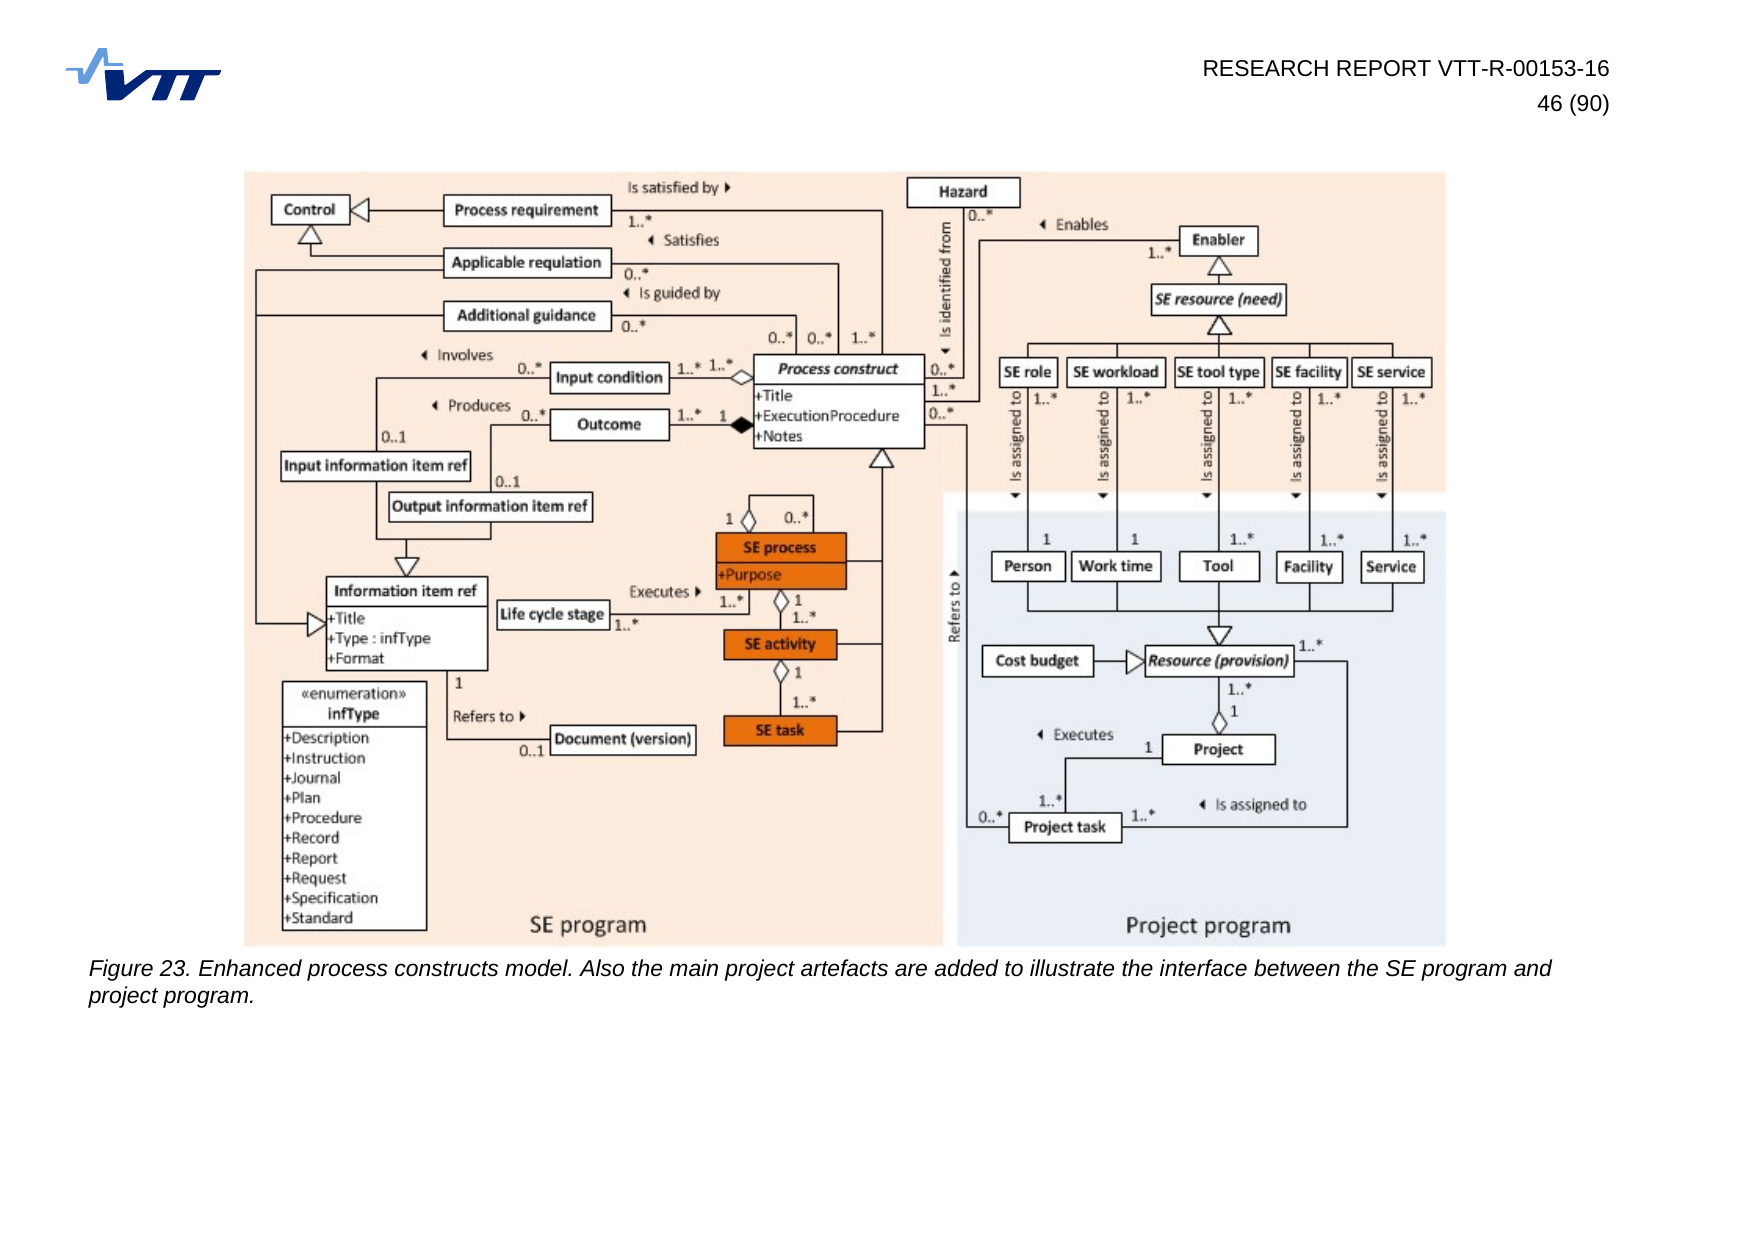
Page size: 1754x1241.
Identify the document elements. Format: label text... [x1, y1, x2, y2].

picture [243, 171, 1447, 947]
text RESEARCH REPORT VTT-R-00153-16 [77, 55, 1609, 81]
text 46 (90) [77, 90, 1609, 117]
